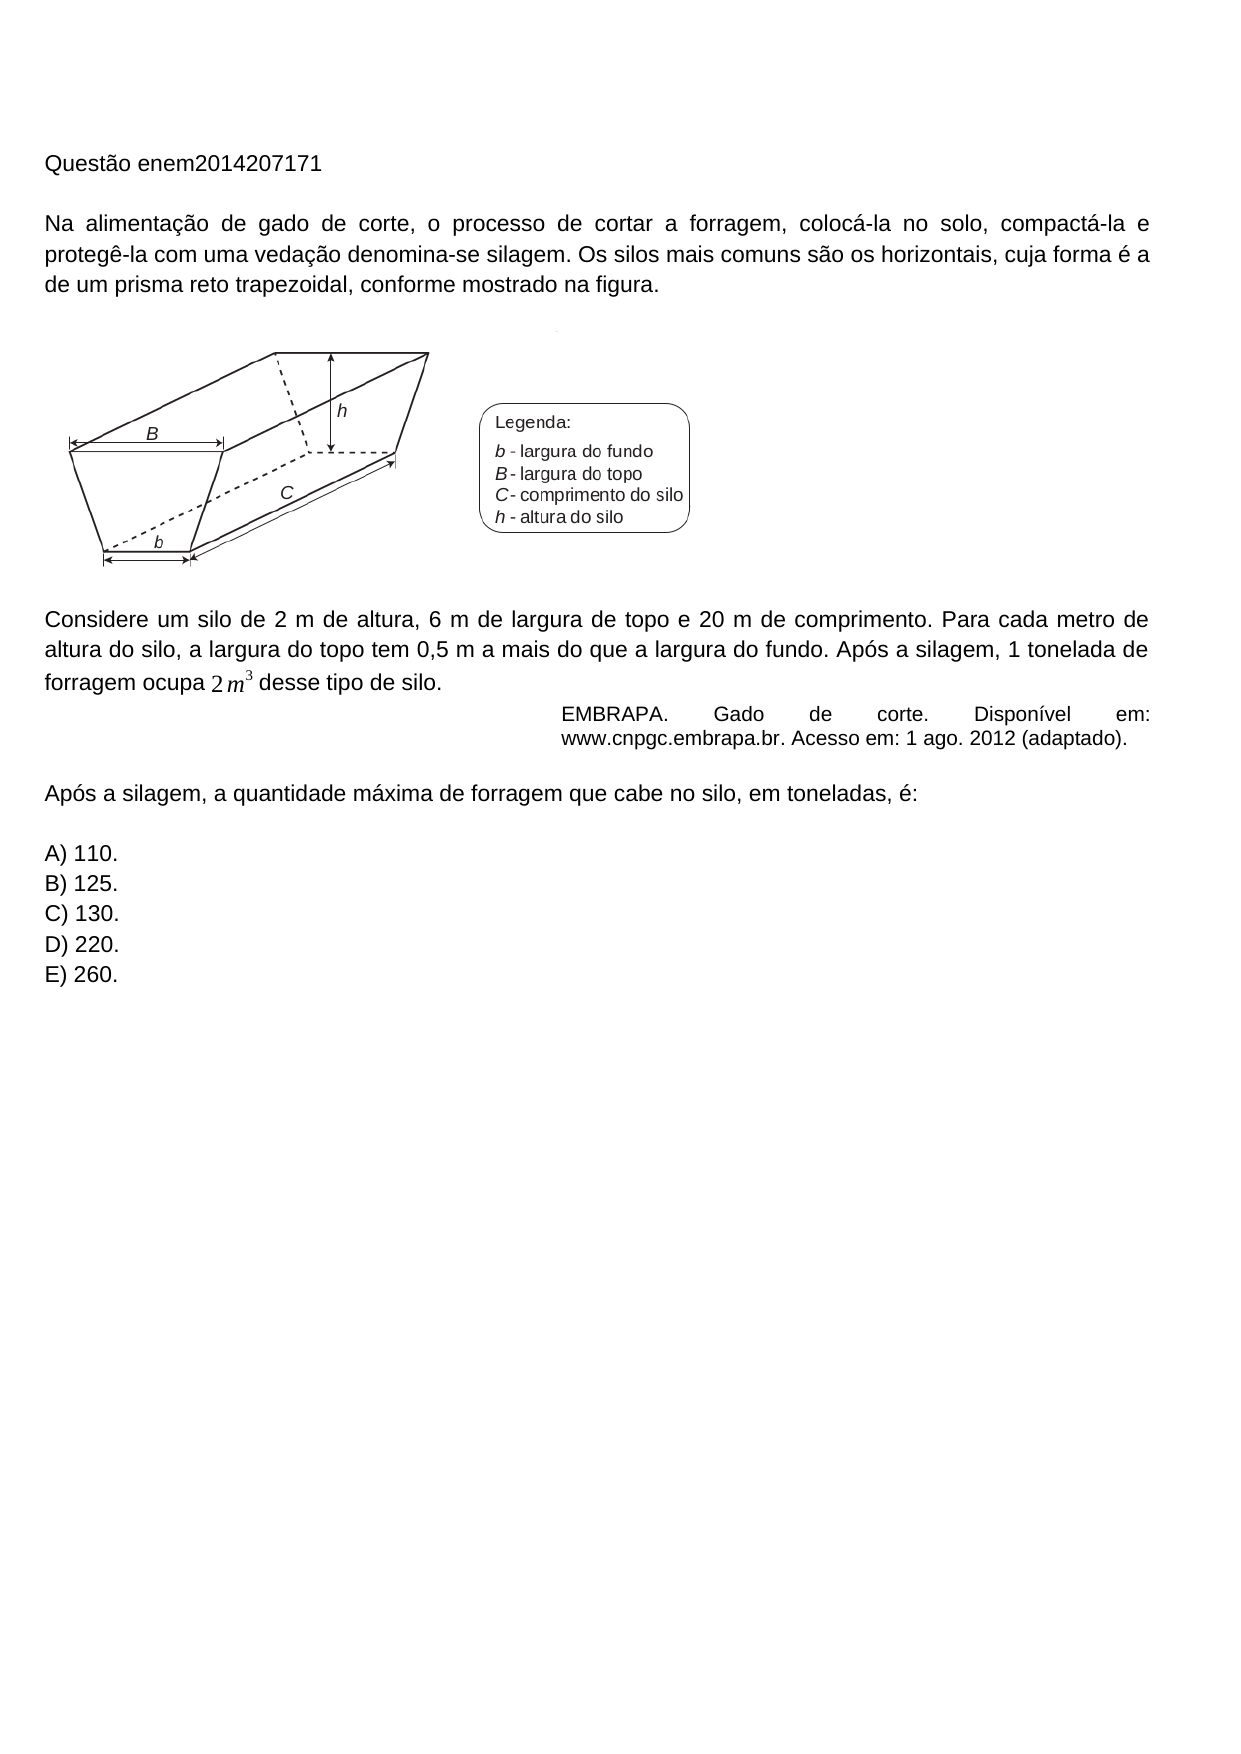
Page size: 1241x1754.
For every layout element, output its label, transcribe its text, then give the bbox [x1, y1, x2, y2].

text EMBRAPA. Gado de corte. Disponível em: www.cnpgc.embrapa.br. Acesso em: 1 ago. 2012 (adaptado). [561, 701, 1151, 749]
picture [44, 331, 717, 572]
text C) 130. [44, 900, 1151, 927]
text E) 260. [44, 961, 1151, 987]
text B) 125. [44, 870, 1151, 896]
text Na alimentação de gado de corte, o processo de cortar a forragem, colocá-la no solo, compactá-la e protegê-la com uma vedação denomina-se silagem. Os silos mais comuns são os horizontais, cuja forma é a de um prisma reto trapezoidal, conforme mostrado na figura. [44, 210, 1151, 297]
text Após a silagem, a quantidade máxima de forragem que cabe no silo, em toneladas, é: [44, 779, 1151, 806]
text Considere um silo de 2 m de altura, 6 m de largura de topo e 20 m de comprimento. Para cada metro de altura do silo, a largura do topo tem 0,5 m a mais do que a largura do fundo. Após a silagem, 1 tonelada de forragem ocupa desse tipo de silo. [44, 606, 1151, 697]
text A) 110. [44, 840, 1151, 866]
text Questão enem2014207171 [44, 150, 1151, 176]
text D) 220. [44, 931, 1151, 957]
